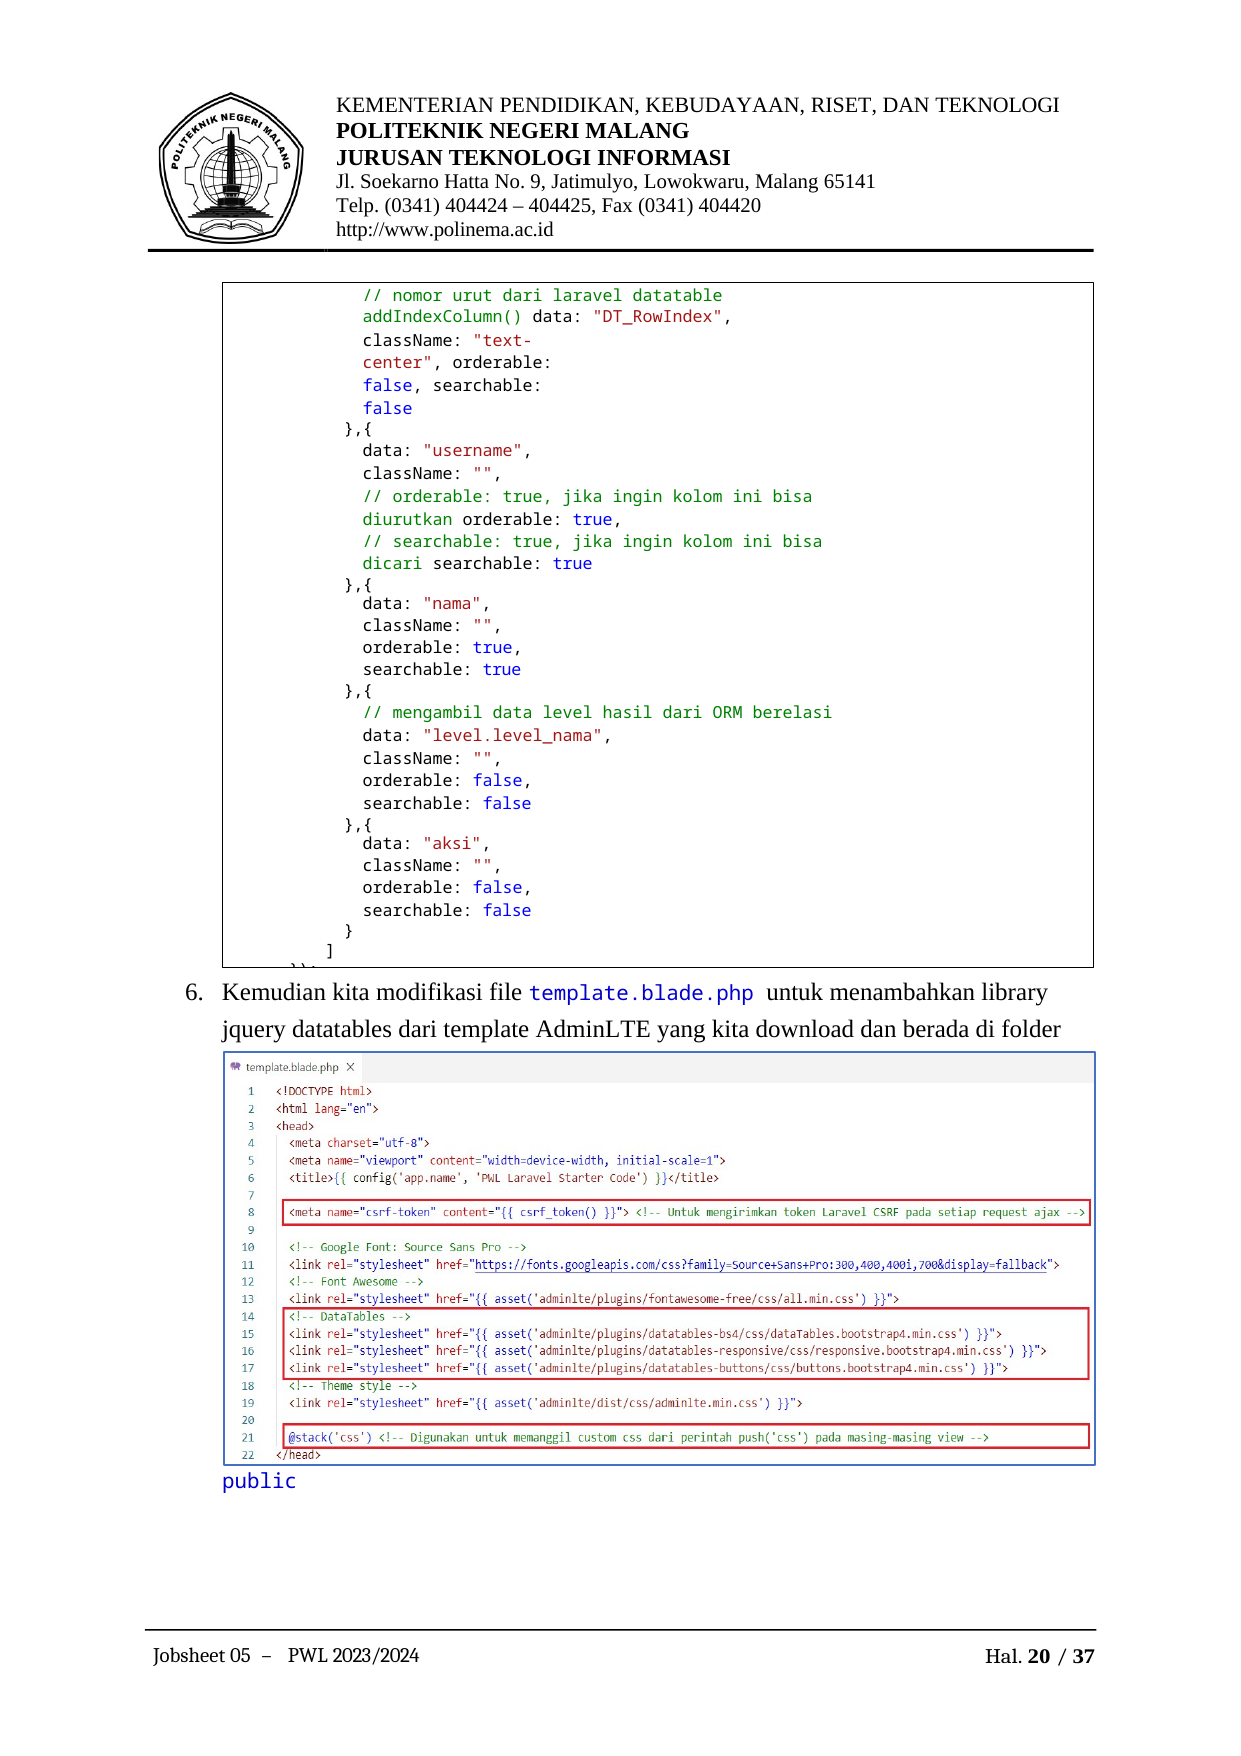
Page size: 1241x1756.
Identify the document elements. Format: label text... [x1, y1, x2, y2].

picture [158, 92, 304, 244]
list Kemudian kita modifikasi file template.blade.php untuk menambahkan library jquery datatables dari template AdminLTE yang kita download dan berada di folder public [185, 977, 1094, 1494]
